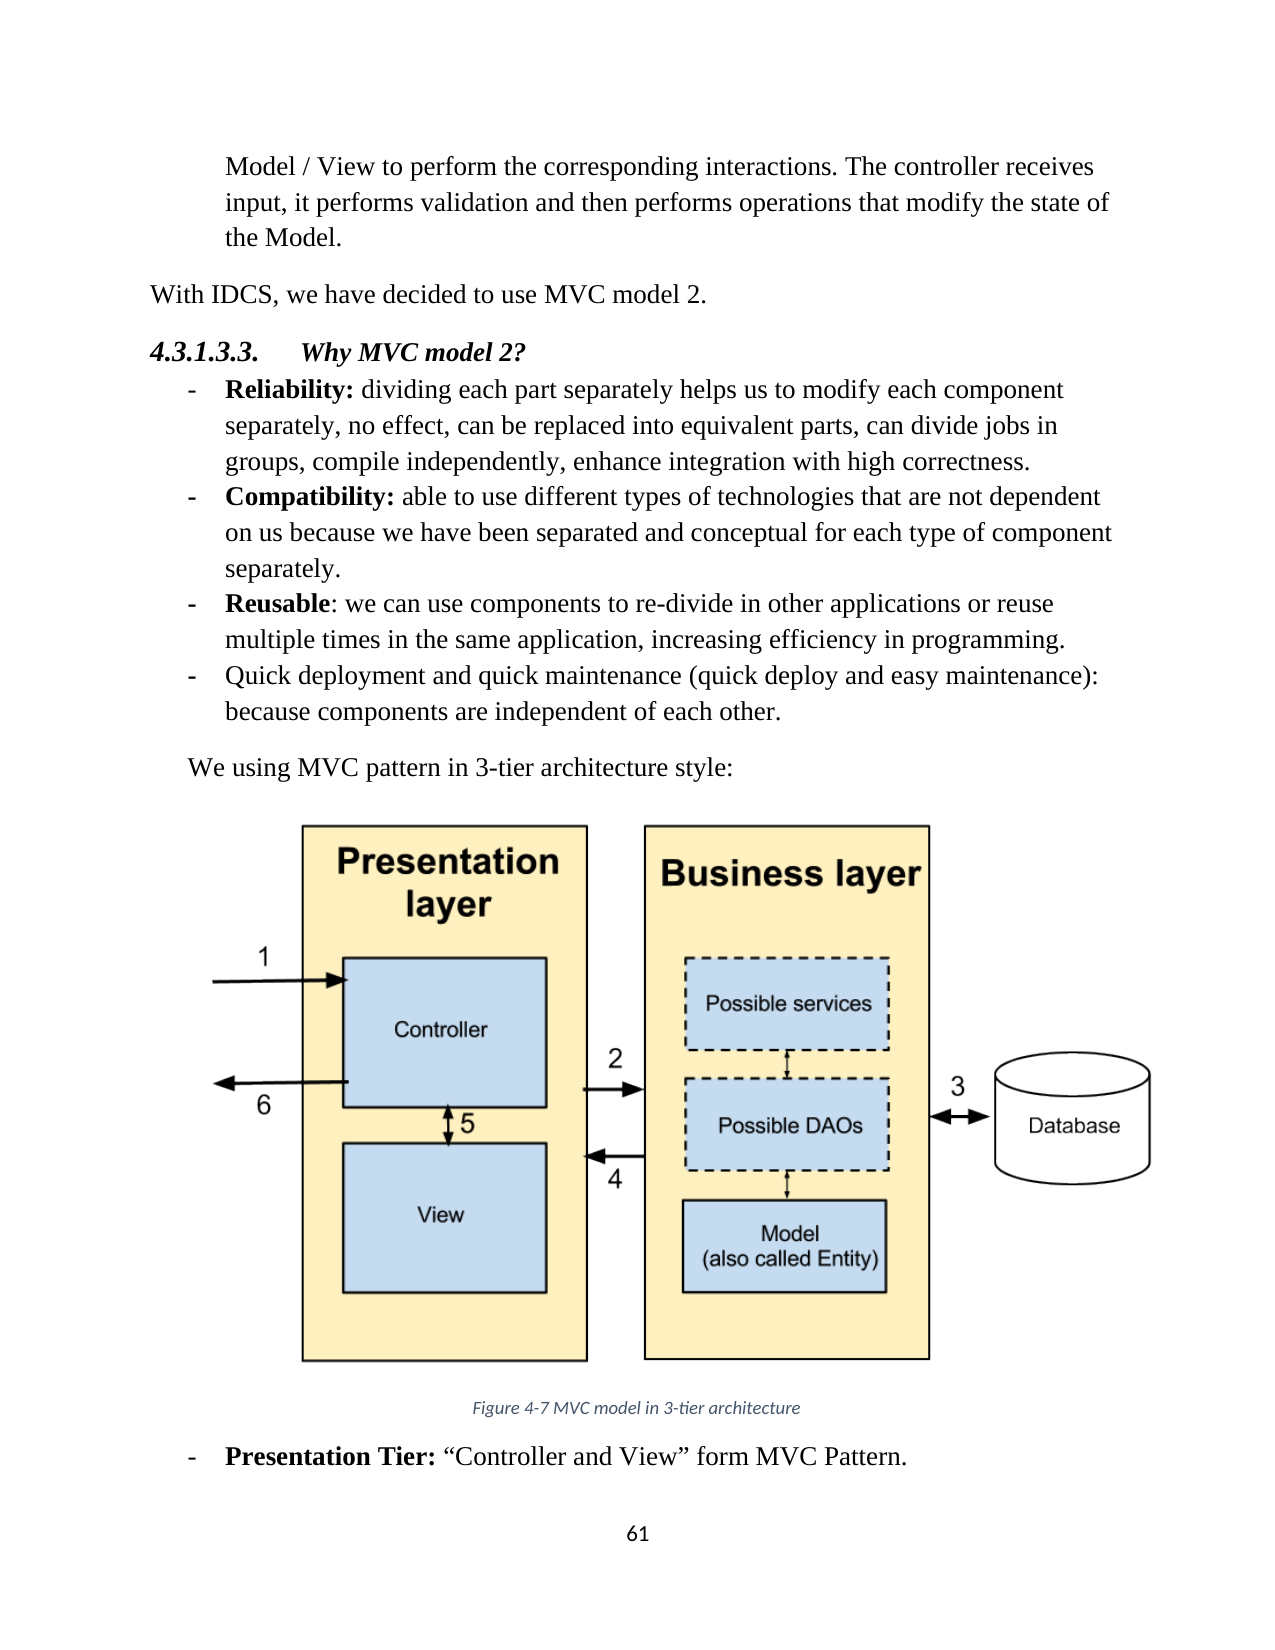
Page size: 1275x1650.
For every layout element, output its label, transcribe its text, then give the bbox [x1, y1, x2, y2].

list Presentation Tier: “Controller and View” form MVC Pattern. [187, 1440, 1125, 1471]
text With IDCS, we have decided to use MVC model 2. [150, 278, 1125, 309]
list Compatibility: able to use different types of technologies that are not dependent on us because we have been separated and conceptual for each type of component separately. [187, 480, 1125, 583]
list Quick deployment and quick maintenance (quick deploy and easy maintenance): because components are independent of each other. [187, 659, 1125, 726]
text We using MVC pattern in 3-tier architecture style: [187, 751, 1125, 782]
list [187, 150, 1125, 253]
list Why MVC model 2? [150, 334, 1125, 368]
list Reliability: dividing each part separately helps us to modify each component separately, no effect, can be replaced into equivalent parts, can divide jobs in groups, compile independently, enhance integration with high correctness. [187, 373, 1125, 476]
picture [187, 807, 1163, 1372]
list Reusable: we can use components to re-divide in other applications or reuse multiple times in the same application, increasing efficiency in programming. [187, 587, 1125, 654]
text Figure 4-7 MVC model in 3-tier architecture [150, 1396, 1125, 1419]
